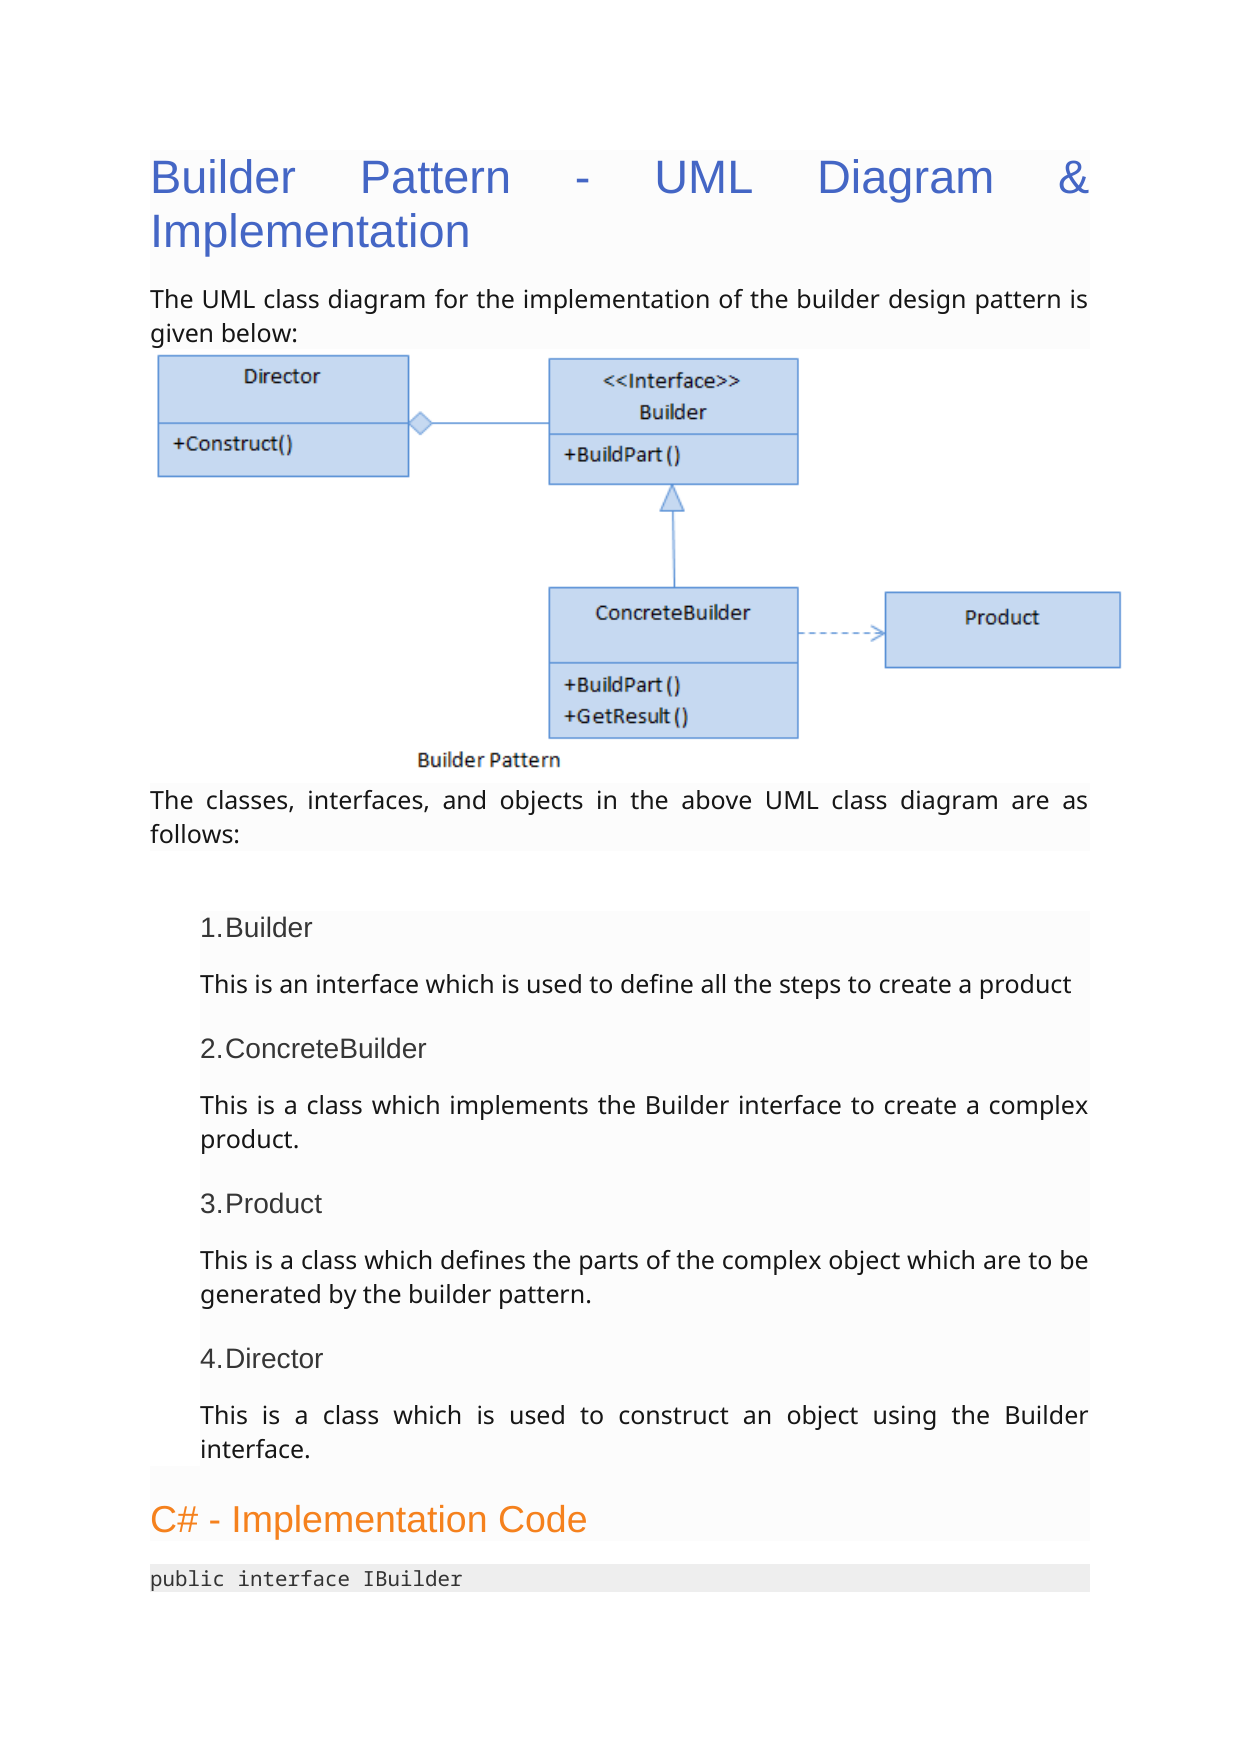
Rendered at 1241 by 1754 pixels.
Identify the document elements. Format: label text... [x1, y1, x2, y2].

picture [150, 349, 1129, 783]
list Director [200, 1342, 1090, 1374]
text C# - Implementation Code [150, 1497, 1090, 1541]
text This is a class which defines the parts of the complex object which are to be generated by the builder pattern. [200, 1243, 1090, 1311]
text This is a class which is used to construct an object using the Builder interface. [200, 1398, 1090, 1466]
list ConcreteBuilder [200, 1032, 1090, 1064]
text The UML class diagram for the implementation of the builder design pattern is given below: [150, 281, 1090, 349]
text Builder Pattern - UML Diagram & Implementation [150, 150, 1090, 258]
text public interface IBuilder [150, 1564, 1090, 1592]
text This is a class which implements the Builder interface to create a complex product. [200, 1088, 1090, 1156]
list Builder [200, 911, 1090, 943]
text The classes, interfaces, and objects in the above UML class diagram are as follows: [150, 783, 1090, 851]
list Product [200, 1187, 1090, 1219]
text This is an interface which is used to define all the steps to create a product [200, 966, 1090, 1001]
